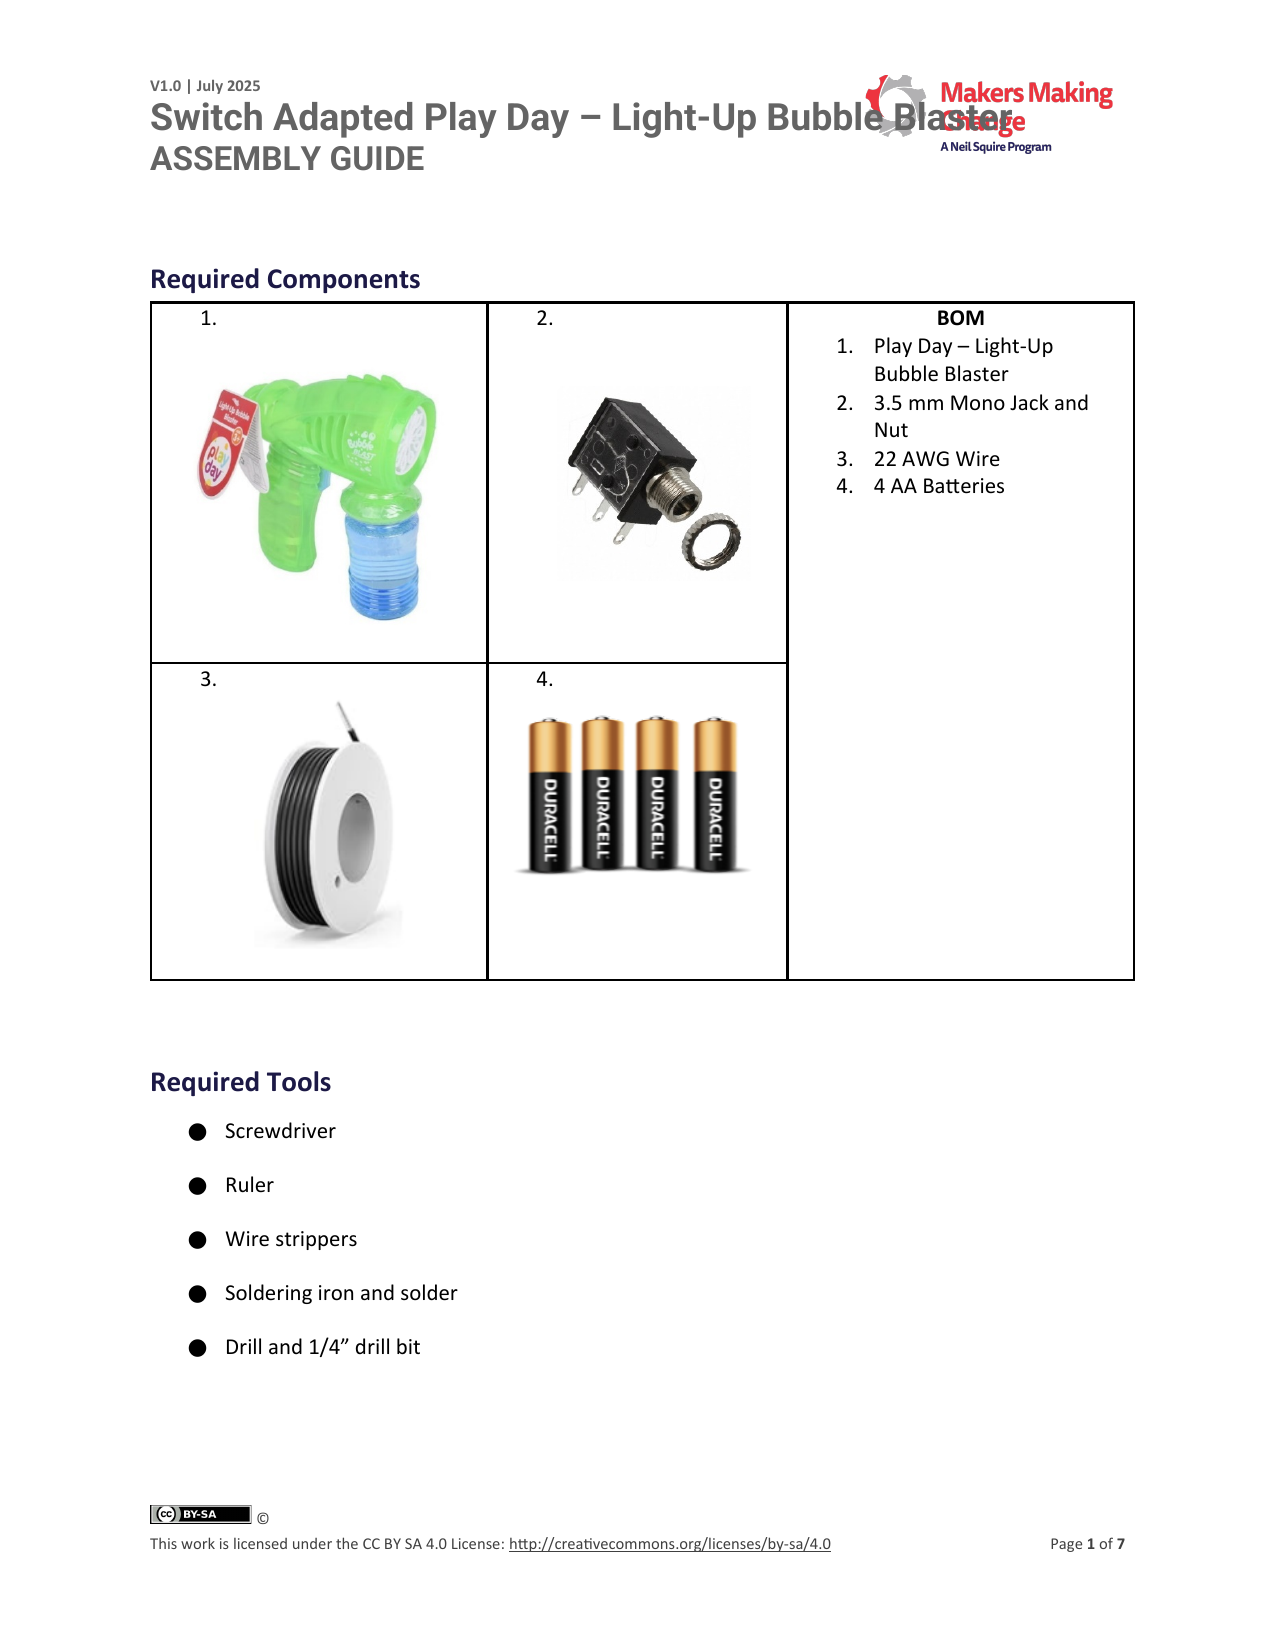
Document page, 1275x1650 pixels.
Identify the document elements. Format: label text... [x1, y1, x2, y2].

table_cell [152, 664, 486, 979]
list Ruler [187, 1158, 1125, 1205]
subtitle Required Tools [150, 1063, 1125, 1099]
table_header [152, 304, 486, 662]
picture [511, 709, 753, 884]
table_header [489, 304, 786, 662]
subtitle Required Components [150, 261, 1125, 296]
picture [150, 1505, 252, 1524]
picture [248, 692, 410, 956]
list Wire strippers [187, 1212, 1125, 1259]
table_header BOM Play Day – Light-Up Bubble Blaster 3.5 mm Mono Jack and Nut 22 AWG Wire 4 AA Batteries [789, 304, 1133, 979]
list Drill and 1/4” drill bit [187, 1320, 1125, 1367]
list Soldering iron and solder [187, 1266, 1125, 1313]
picture [186, 362, 459, 634]
list Screwdriver [187, 1104, 1125, 1151]
table_cell [489, 664, 786, 979]
picture [556, 386, 751, 581]
picture [865, 75, 1113, 154]
